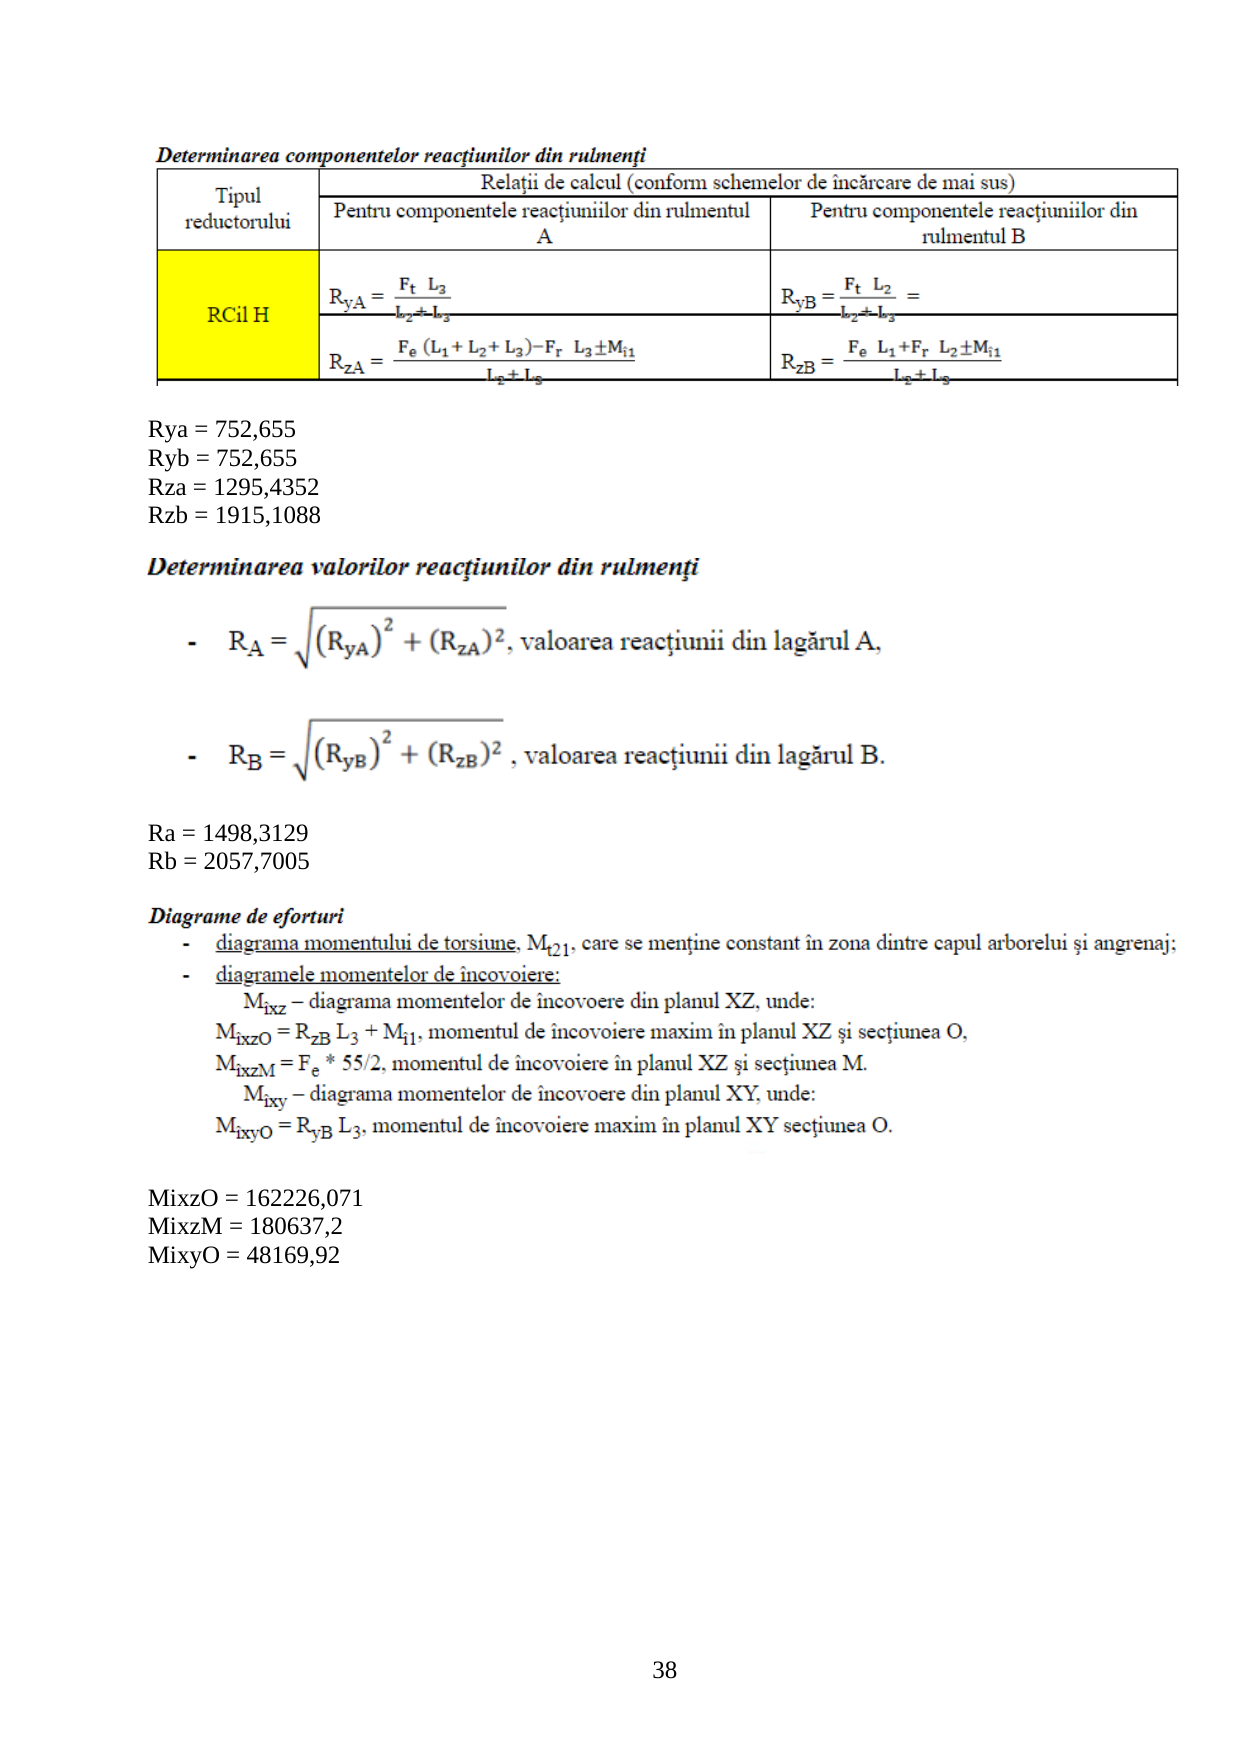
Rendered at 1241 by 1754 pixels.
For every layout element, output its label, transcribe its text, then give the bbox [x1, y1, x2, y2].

text MixyO = 48169,92 [148, 1240, 1181, 1269]
text Rb = 2057,7005 [148, 846, 1181, 875]
text MixzO = 162226,071 [148, 1183, 1181, 1211]
text Rza = 1295,4352 [148, 472, 1181, 501]
picture [147, 145, 1182, 386]
picture [147, 903, 1182, 1154]
picture [147, 558, 901, 789]
text Rzb = 1915,1088 [148, 501, 1181, 529]
text Rya = 752,655 [148, 414, 1181, 443]
text Ra = 1498,3129 [148, 818, 1181, 846]
text MixzM = 180637,2 [148, 1211, 1181, 1240]
text Ryb = 752,655 [148, 443, 1181, 472]
